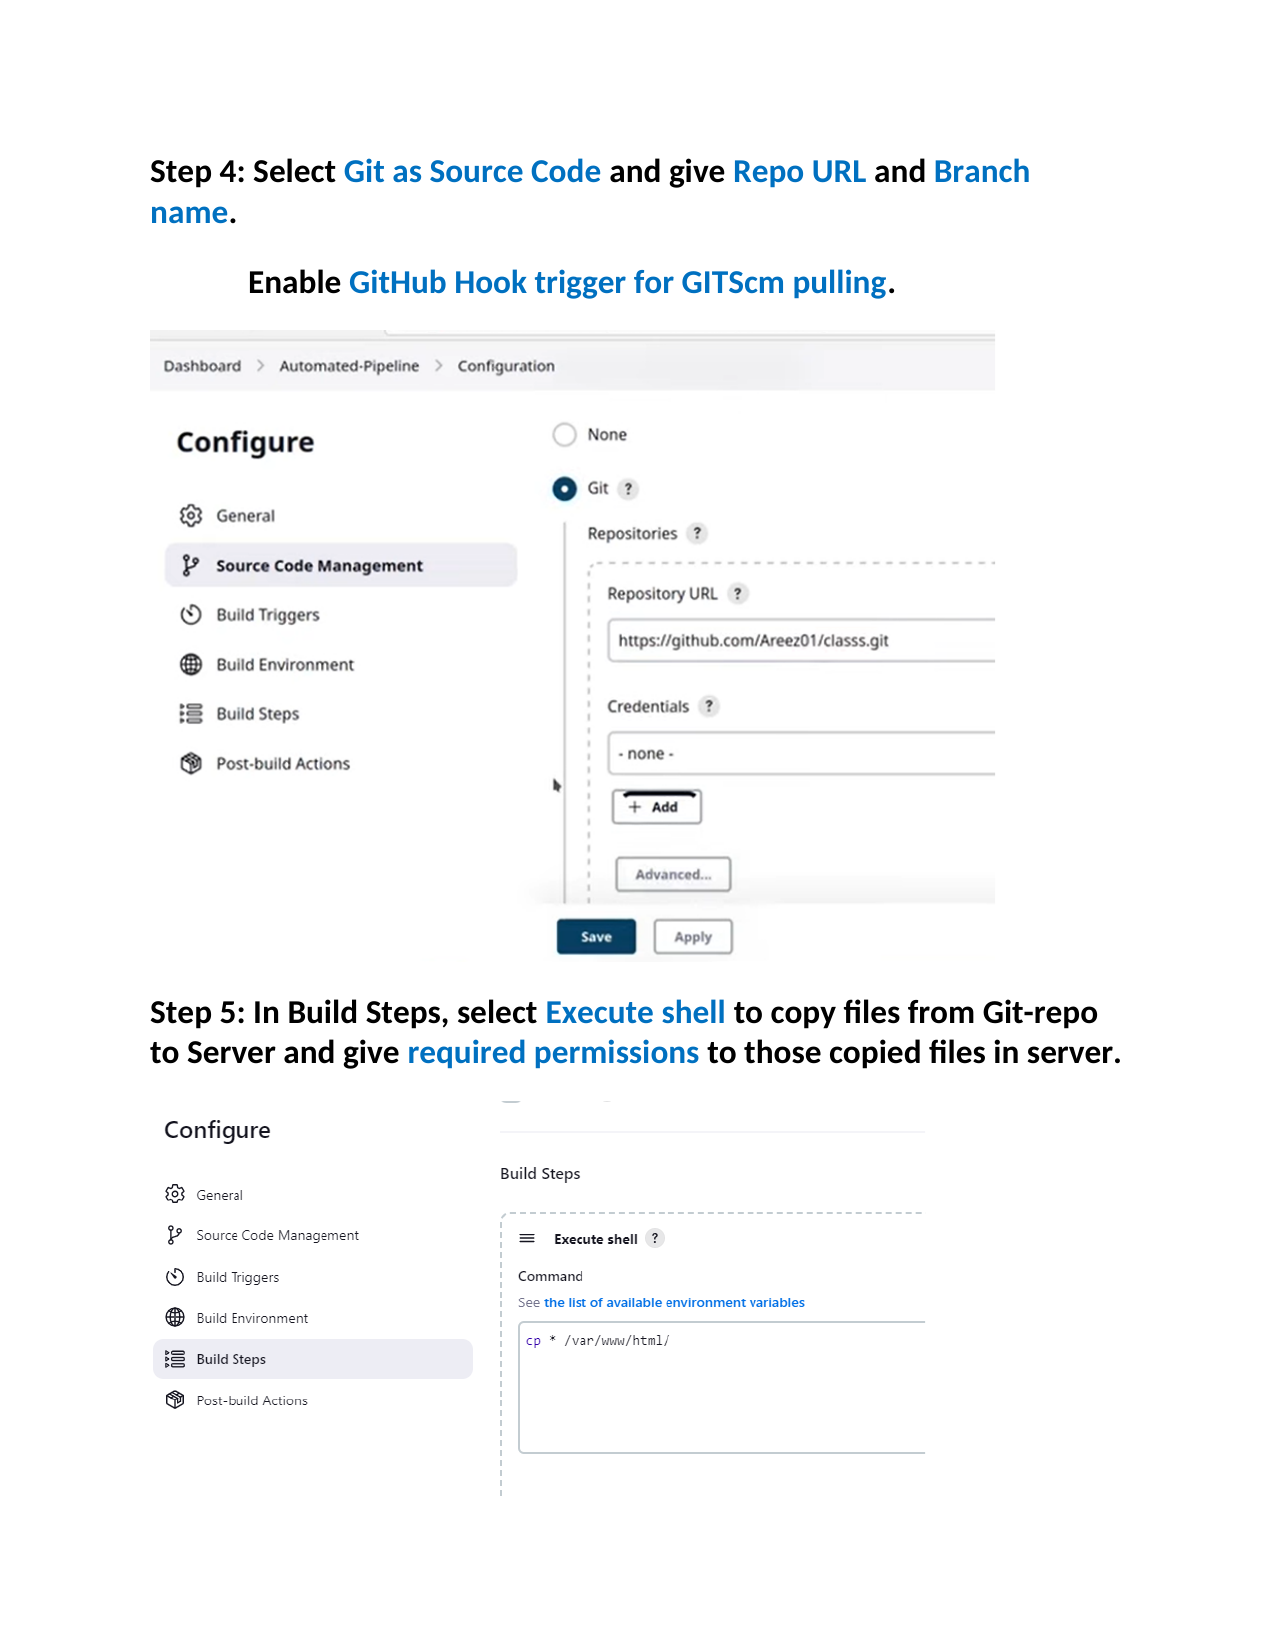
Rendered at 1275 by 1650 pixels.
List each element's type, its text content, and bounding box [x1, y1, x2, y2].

text Step 4: Select Git as Source Code and give Repo URL and Branch name. [150, 150, 1125, 231]
text Enable GitHub Hook trigger for GITScm pulling. [150, 261, 1125, 301]
text Step 5: In Build Steps, select Execute shell to copy files from Git-repo to Server and give required permissions to those copied files in server. [150, 991, 1125, 1072]
picture [150, 330, 996, 962]
picture [150, 1101, 926, 1499]
